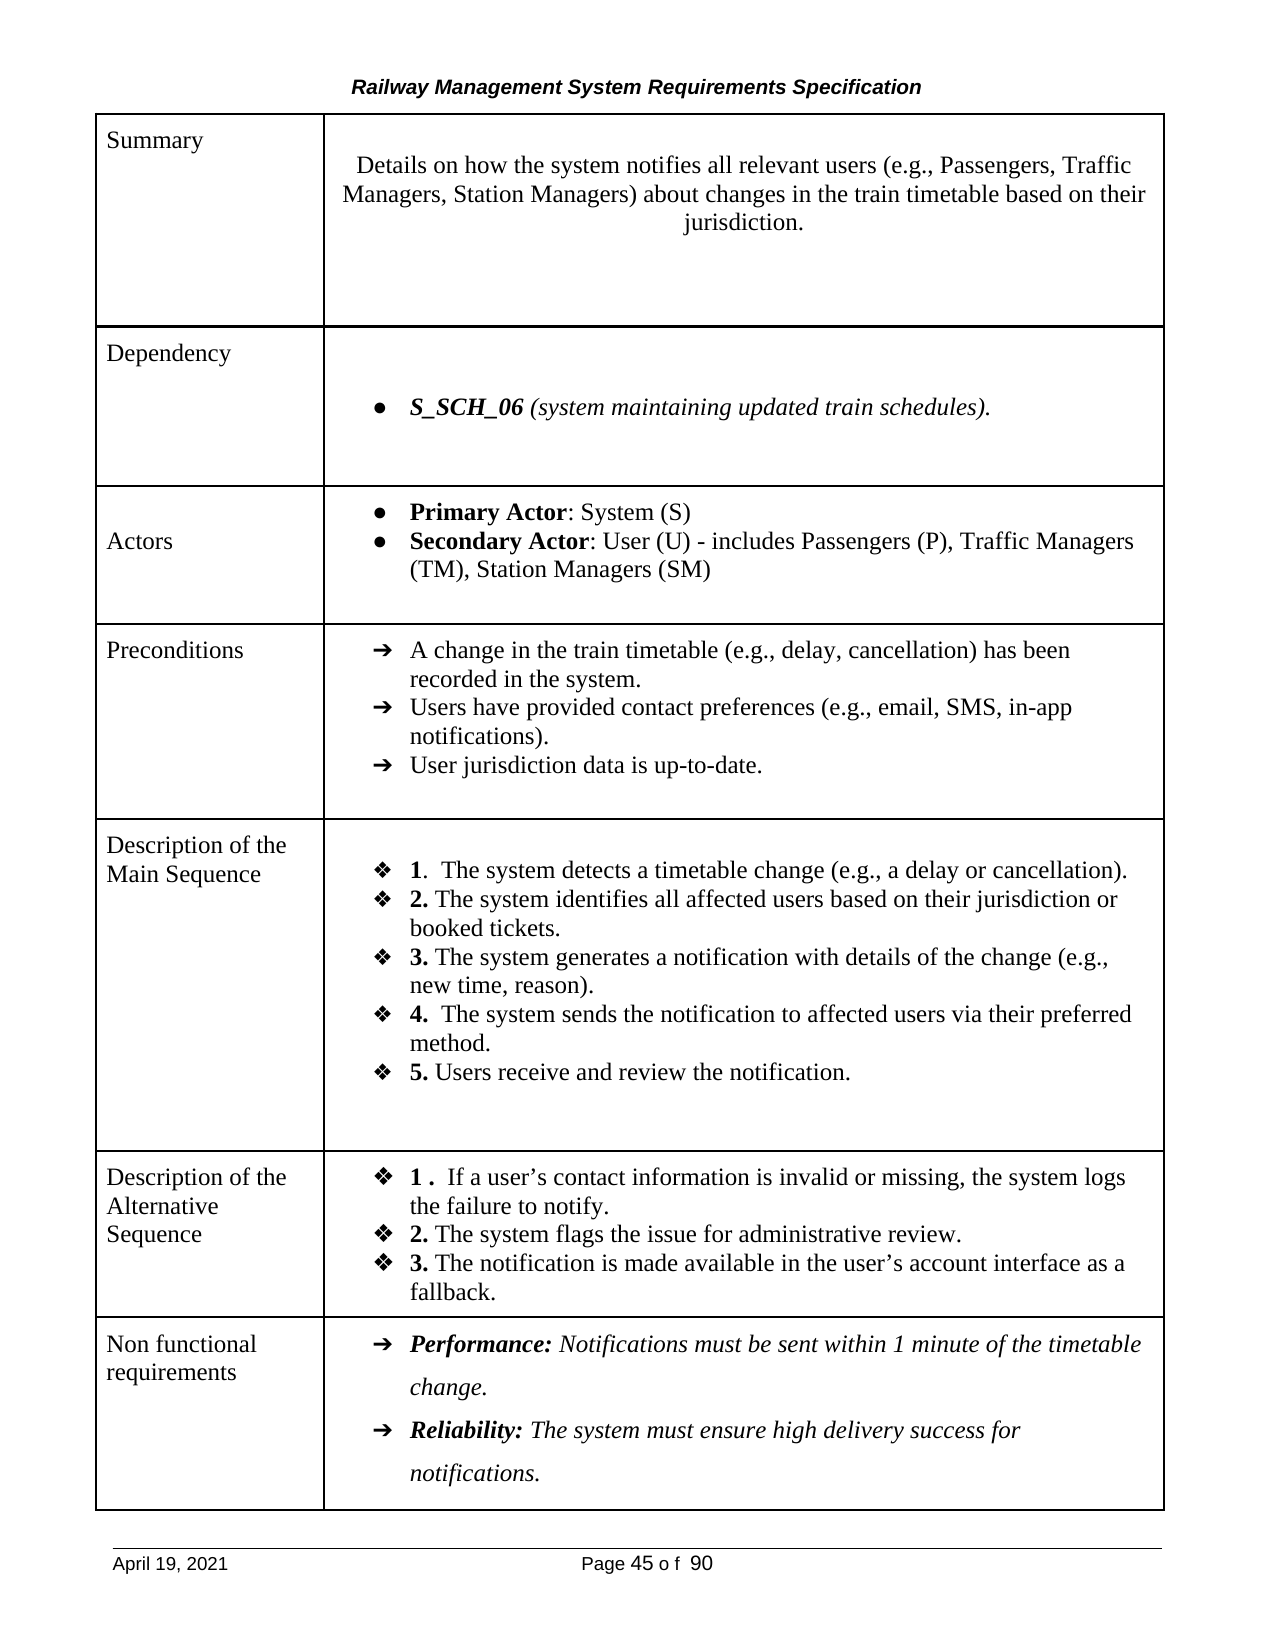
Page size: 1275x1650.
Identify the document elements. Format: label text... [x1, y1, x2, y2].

table_cell S_SCH_06 (system maintaining updated train schedules). [325, 328, 1163, 484]
table_cell Description of the Alternative Sequence [97, 1152, 323, 1316]
table_cell Description of the Main Sequence [97, 820, 323, 1149]
table_cell 1. The system detects a timetable change (e.g., a delay or cancellation). 2. The system identifies all affected users based on their jurisdiction or booked tickets. 3. The system generates a notification with details of the change (e.g., new time, reason). 4. The system sends the notification to affected users via their preferred method. 5. Users receive and review the notification. [325, 820, 1163, 1149]
table_cell Summary [97, 115, 323, 325]
table_cell Details on how the system notifies all relevant users (e.g., Passengers, Traffic Managers, Station Managers) about changes in the train timetable based on their jurisdiction. [325, 115, 1163, 325]
table_cell Actors [97, 487, 323, 622]
table_cell 1 . If a user’s contact information is invalid or missing, the system logs the failure to notify. 2. The system flags the issue for administrative review. 3. The notification is made available in the user’s account interface as a fallback. [325, 1152, 1163, 1316]
table_cell Preconditions [97, 625, 323, 818]
table_cell A change in the train timetable (e.g., delay, cancellation) has been recorded in the system. Users have provided contact preferences (e.g., email, SMS, in-app notifications). User jurisdiction data is up-to-date. [325, 625, 1163, 818]
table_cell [97, 1318, 323, 1509]
table_cell Primary Actor: System (S) Secondary Actor: User (U) - includes Passengers (P), Traffic Managers (TM), Station Managers (SM) [325, 487, 1163, 622]
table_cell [325, 1318, 1163, 1509]
table_cell Dependency [97, 328, 323, 484]
